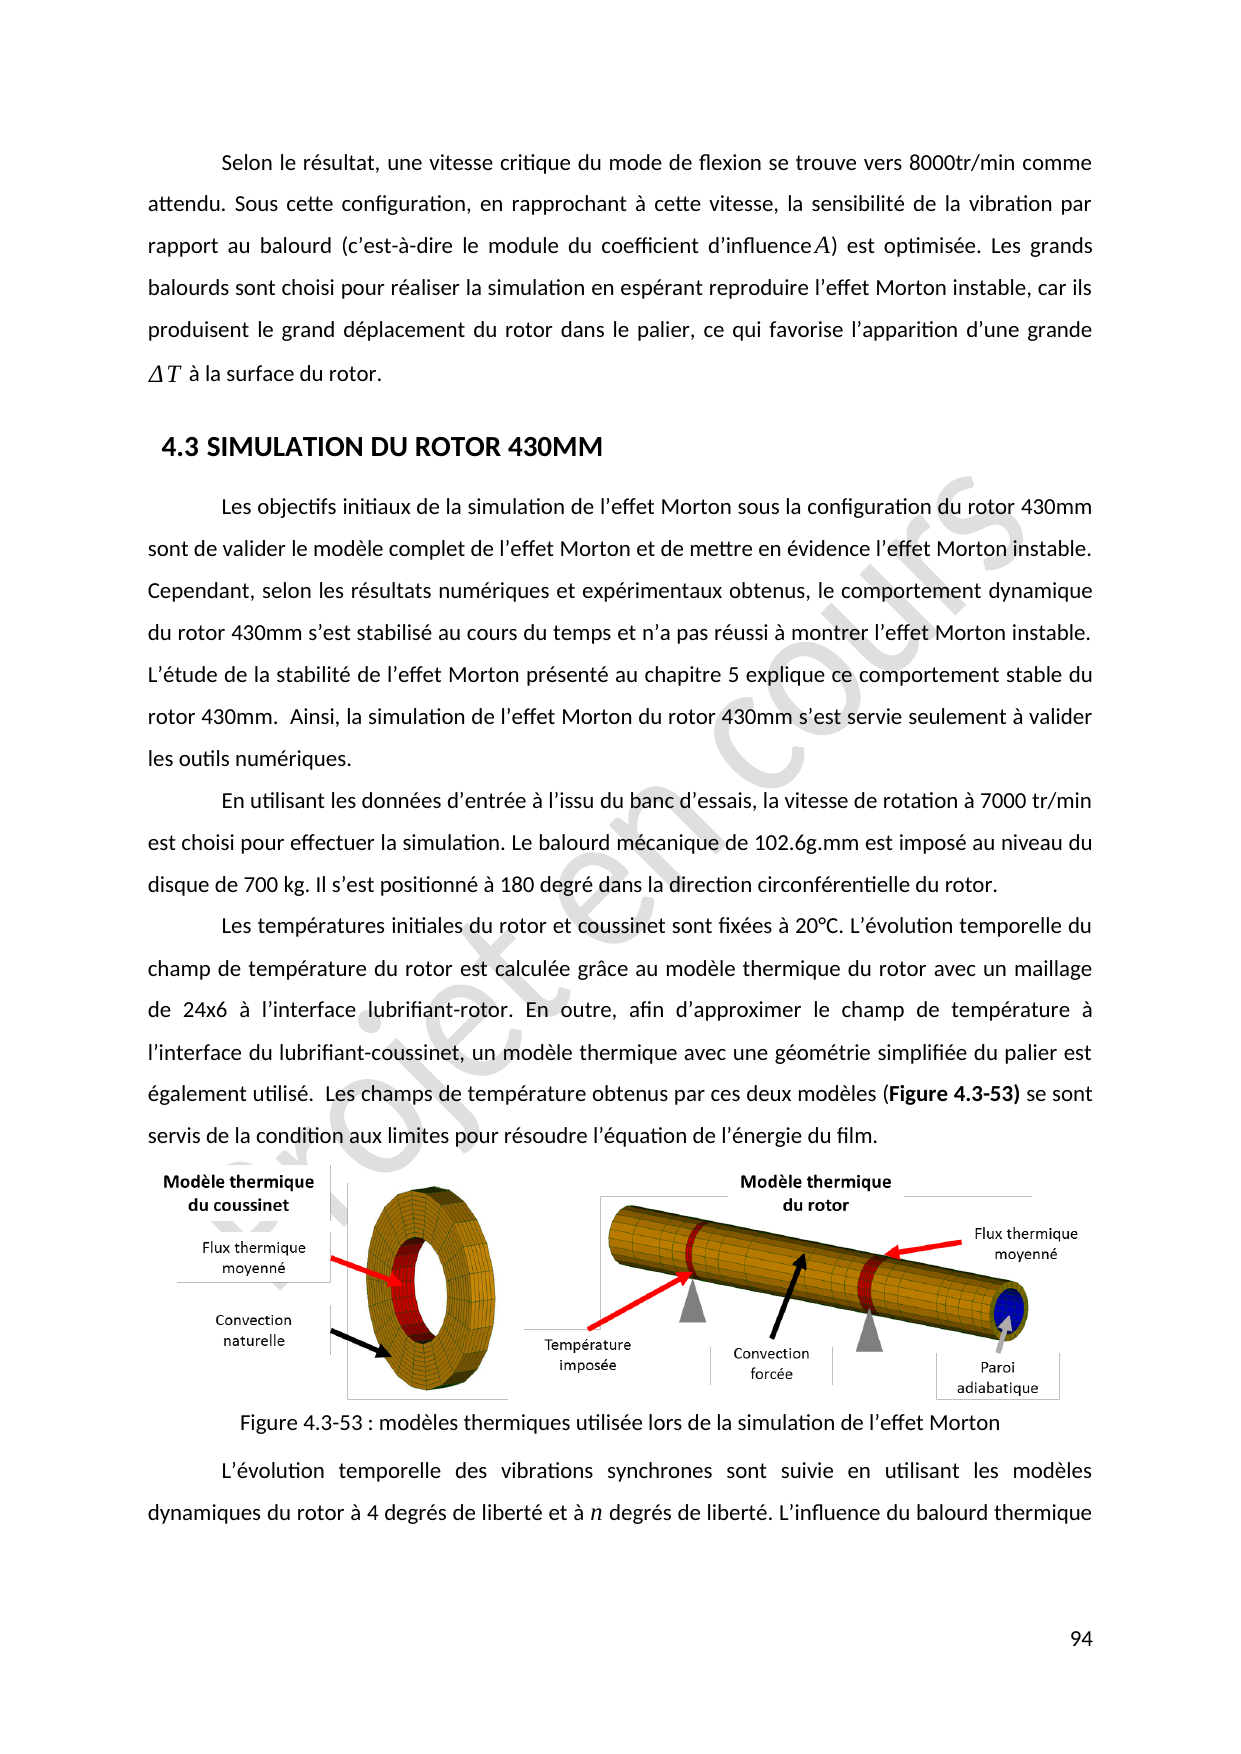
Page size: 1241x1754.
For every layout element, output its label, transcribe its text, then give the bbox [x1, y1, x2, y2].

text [148, 1456, 1093, 1526]
text Selon le résultat, une vitesse critique du mode de flexion se trouve vers 8000tr/min comme attendu. Sous cette configuration, en rapprochant à cette vitesse, la sensibilité de la vibration par rapport au balourd (c’est-à-dire le module du coefficient d’influence) est optimisée. Les grands balourds sont choisi pour réaliser la simulation en espérant reproduire l’effet Morton instable, car ils produisent le grand déplacement du rotor dans le palier, ce qui favorise l’apparition d’une grande à la surface du rotor. [148, 148, 1093, 389]
text Les objectifs initiaux de la simulation de l’effet Morton sous la configuration du rotor 430mm sont de valider le modèle complet de l’effet Morton et de mettre en évidence l’effet Morton instable. Cependant, selon les résultats numériques et expérimentaux obtenus, le comportement dynamique du rotor 430mm s’est stabilisé au cours du temps et n’a pas réussi à montrer l’effet Morton instable. L’étude de la stabilité de l’effet Morton présenté au chapitre 5 explique ce comportement stable du rotor 430mm. Ainsi, la simulation de l’effet Morton du rotor 430mm s’est servie seulement à valider les outils numériques. [148, 492, 1093, 772]
text En utilisant les données d’entrée à l’issu du banc d’essais, la vitesse de rotation à 7000 tr/min est choisi pour effectuer la simulation. Le balourd mécanique de 102.6g.mm est imposé au niveau du disque de 700 kg. Il s’est positionné à 180 degré dans la direction circonférentielle du rotor. [148, 786, 1093, 898]
picture [147, 1163, 1093, 1408]
subtitle Simulation du rotor 430mm [161, 428, 1093, 464]
